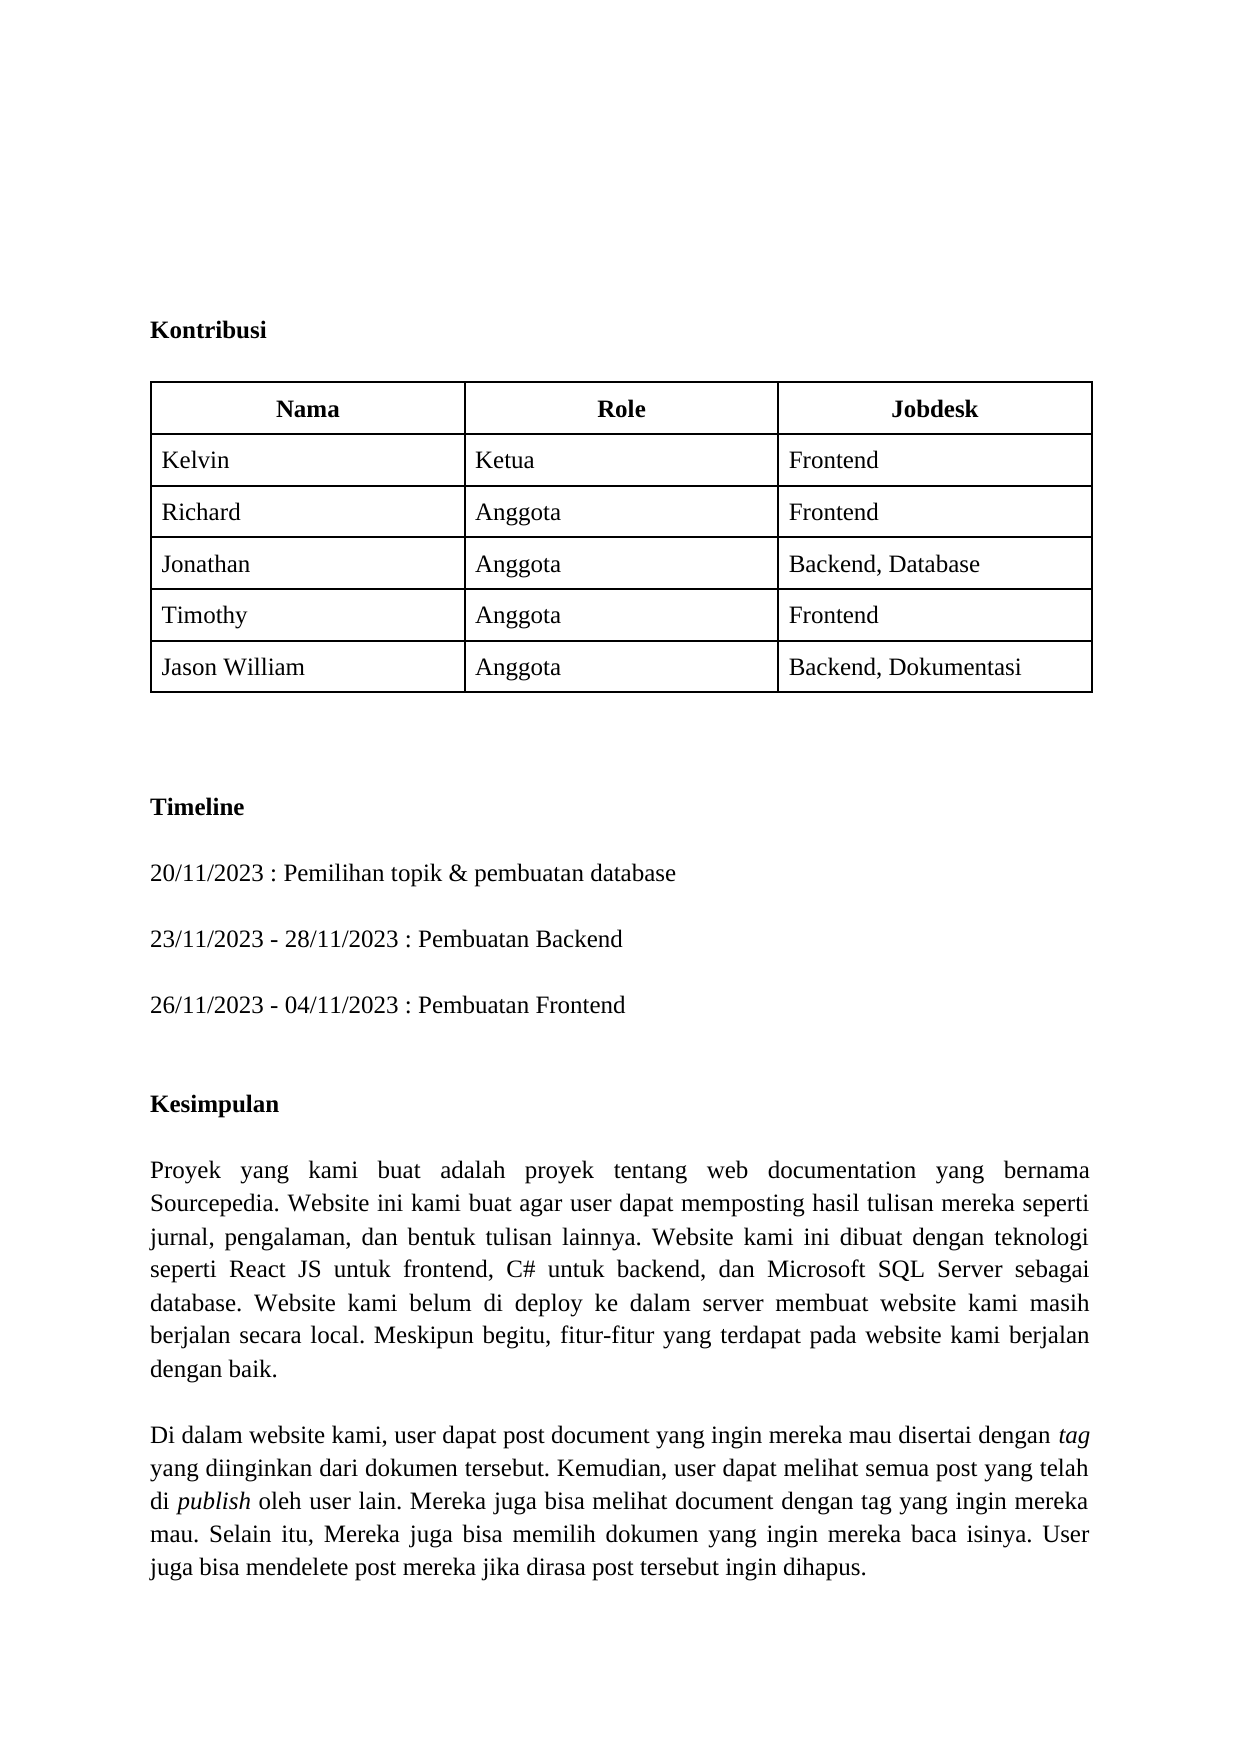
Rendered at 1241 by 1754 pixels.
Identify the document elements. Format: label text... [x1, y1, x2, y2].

table_cell Timothy [152, 590, 464, 639]
table_cell Jonathan [152, 538, 464, 588]
text 20/11/2023 : Pemilihan topik & pembuatan database [150, 858, 1090, 887]
table_cell Anggota [466, 590, 777, 639]
table_header Nama [152, 383, 464, 433]
table_cell Anggota [466, 642, 777, 691]
table_cell Backend, Dokumentasi [779, 642, 1091, 691]
table_cell Jason William [152, 642, 464, 691]
table_cell Anggota [466, 487, 777, 536]
table_cell Ketua [466, 435, 777, 484]
text 23/11/2023 - 28/11/2023 : Pembuatan Backend [150, 924, 1090, 953]
table_cell Frontend [779, 590, 1091, 639]
text Kontribusi [150, 315, 1090, 344]
text Timeline [150, 792, 1090, 821]
table_cell Richard [152, 487, 464, 536]
table_cell Kelvin [152, 435, 464, 484]
text Di dalam website kami, user dapat post document yang ingin mereka mau disertai dengan tag yang diinginkan dari dokumen tersebut. Kemudian, user dapat melihat semua post yang telah di publish oleh user lain. Mereka juga bisa melihat document dengan tag yang ingin mereka mau. Selain itu, Mereka juga bisa memilih dokumen yang ingin mereka baca isinya. User juga bisa mendelete post mereka jika dirasa post tersebut ingin dihapus. [150, 1420, 1090, 1581]
table_cell Backend, Database [779, 538, 1091, 588]
table_cell Anggota [466, 538, 777, 588]
text Proyek yang kami buat adalah proyek tentang web documentation yang bernama Sourcepedia. Website ini kami buat agar user dapat memposting hasil tulisan mereka seperti jurnal, pengalaman, dan bentuk tulisan lainnya. Website kami ini dibuat dengan teknologi seperti React JS untuk frontend, C# untuk backend, dan Microsoft SQL Server sebagai database. Website kami belum di deploy ke dalam server membuat website kami masih berjalan secara local. Meskipun begitu, fitur-fitur yang terdapat pada website kami berjalan dengan baik. [150, 1156, 1090, 1382]
table_cell Frontend [779, 435, 1091, 484]
table_cell Frontend [779, 487, 1091, 536]
text Kesimpulan [150, 1089, 1090, 1118]
text 26/11/2023 - 04/11/2023 : Pembuatan Frontend [150, 990, 1090, 1019]
table_header Role [466, 383, 777, 433]
table_header Jobdesk [779, 383, 1091, 433]
